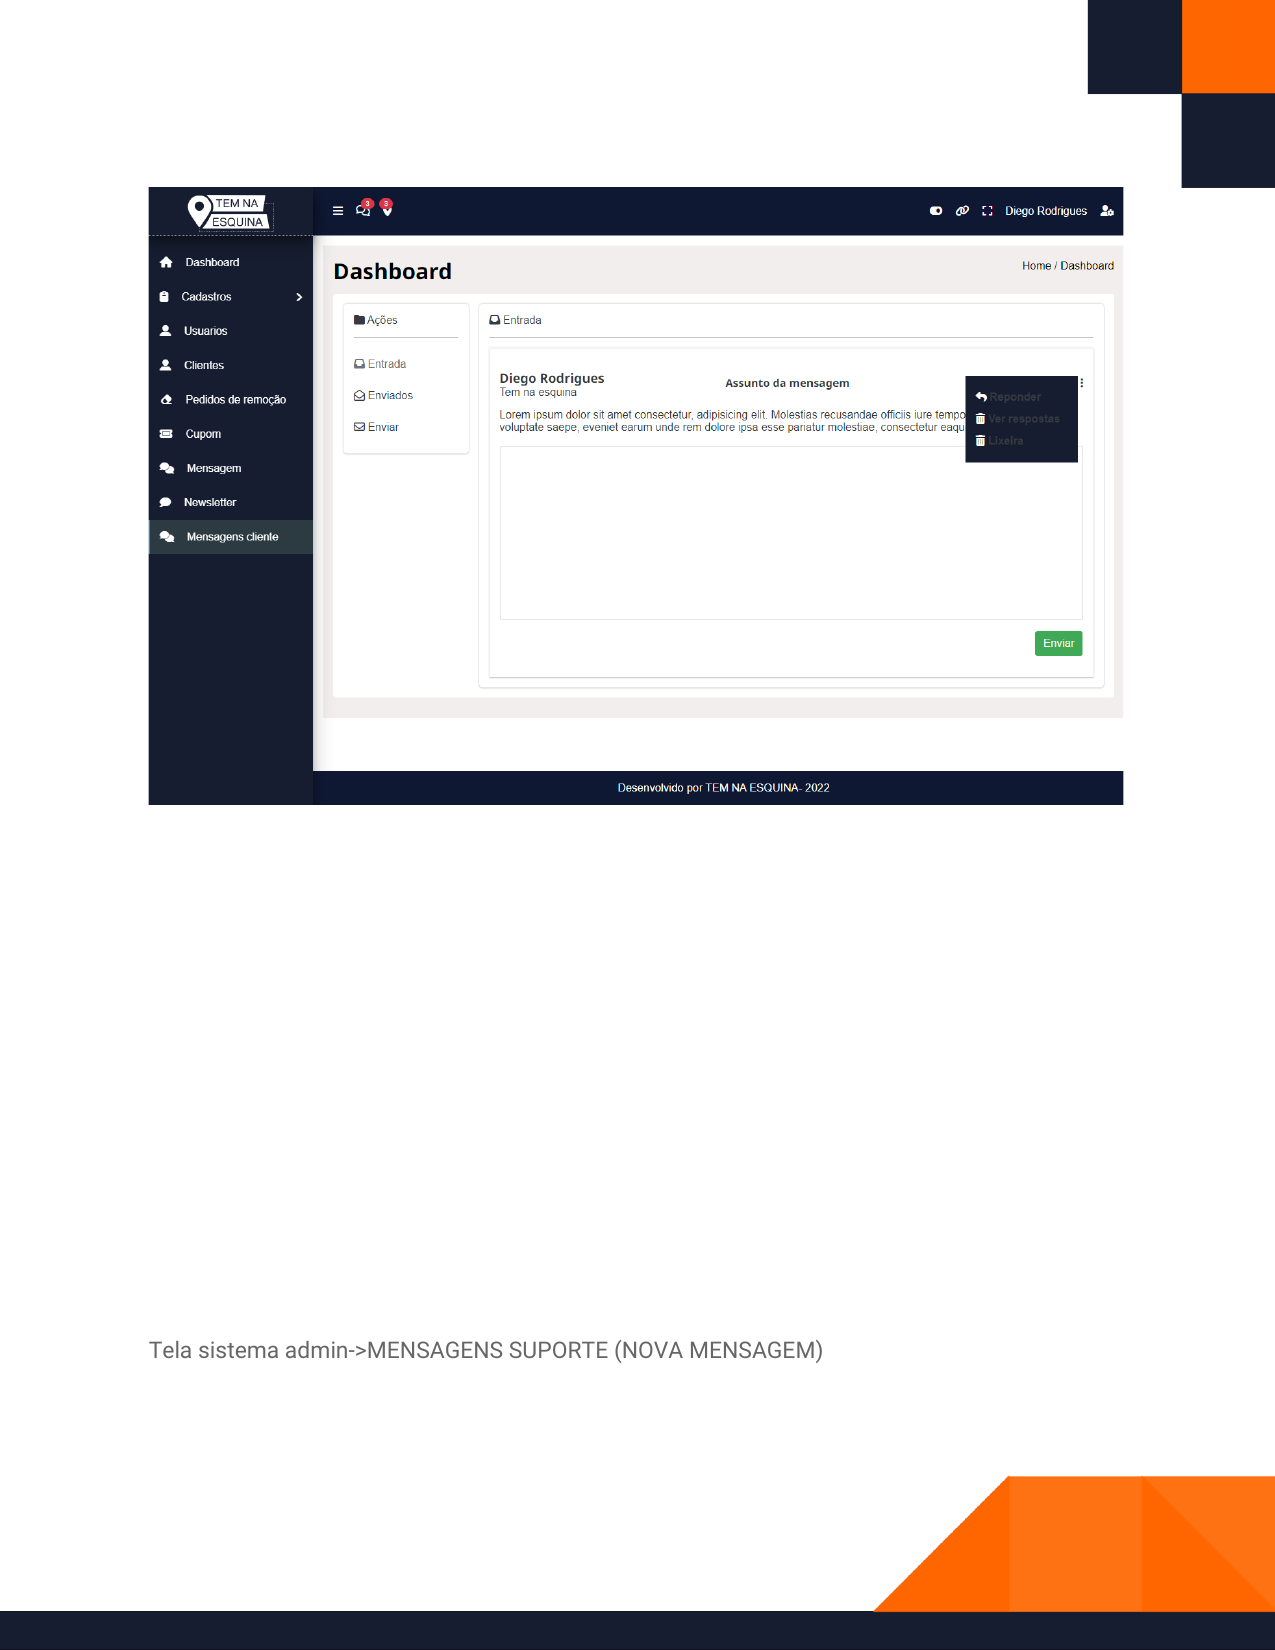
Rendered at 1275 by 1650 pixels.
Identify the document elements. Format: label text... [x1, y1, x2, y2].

picture [0, 1475, 1275, 1650]
picture [148, 0, 1275, 805]
text Tela sistema admin->MENSAGENS SUPORTE (NOVA MENSAGEM) [148, 1338, 1125, 1364]
